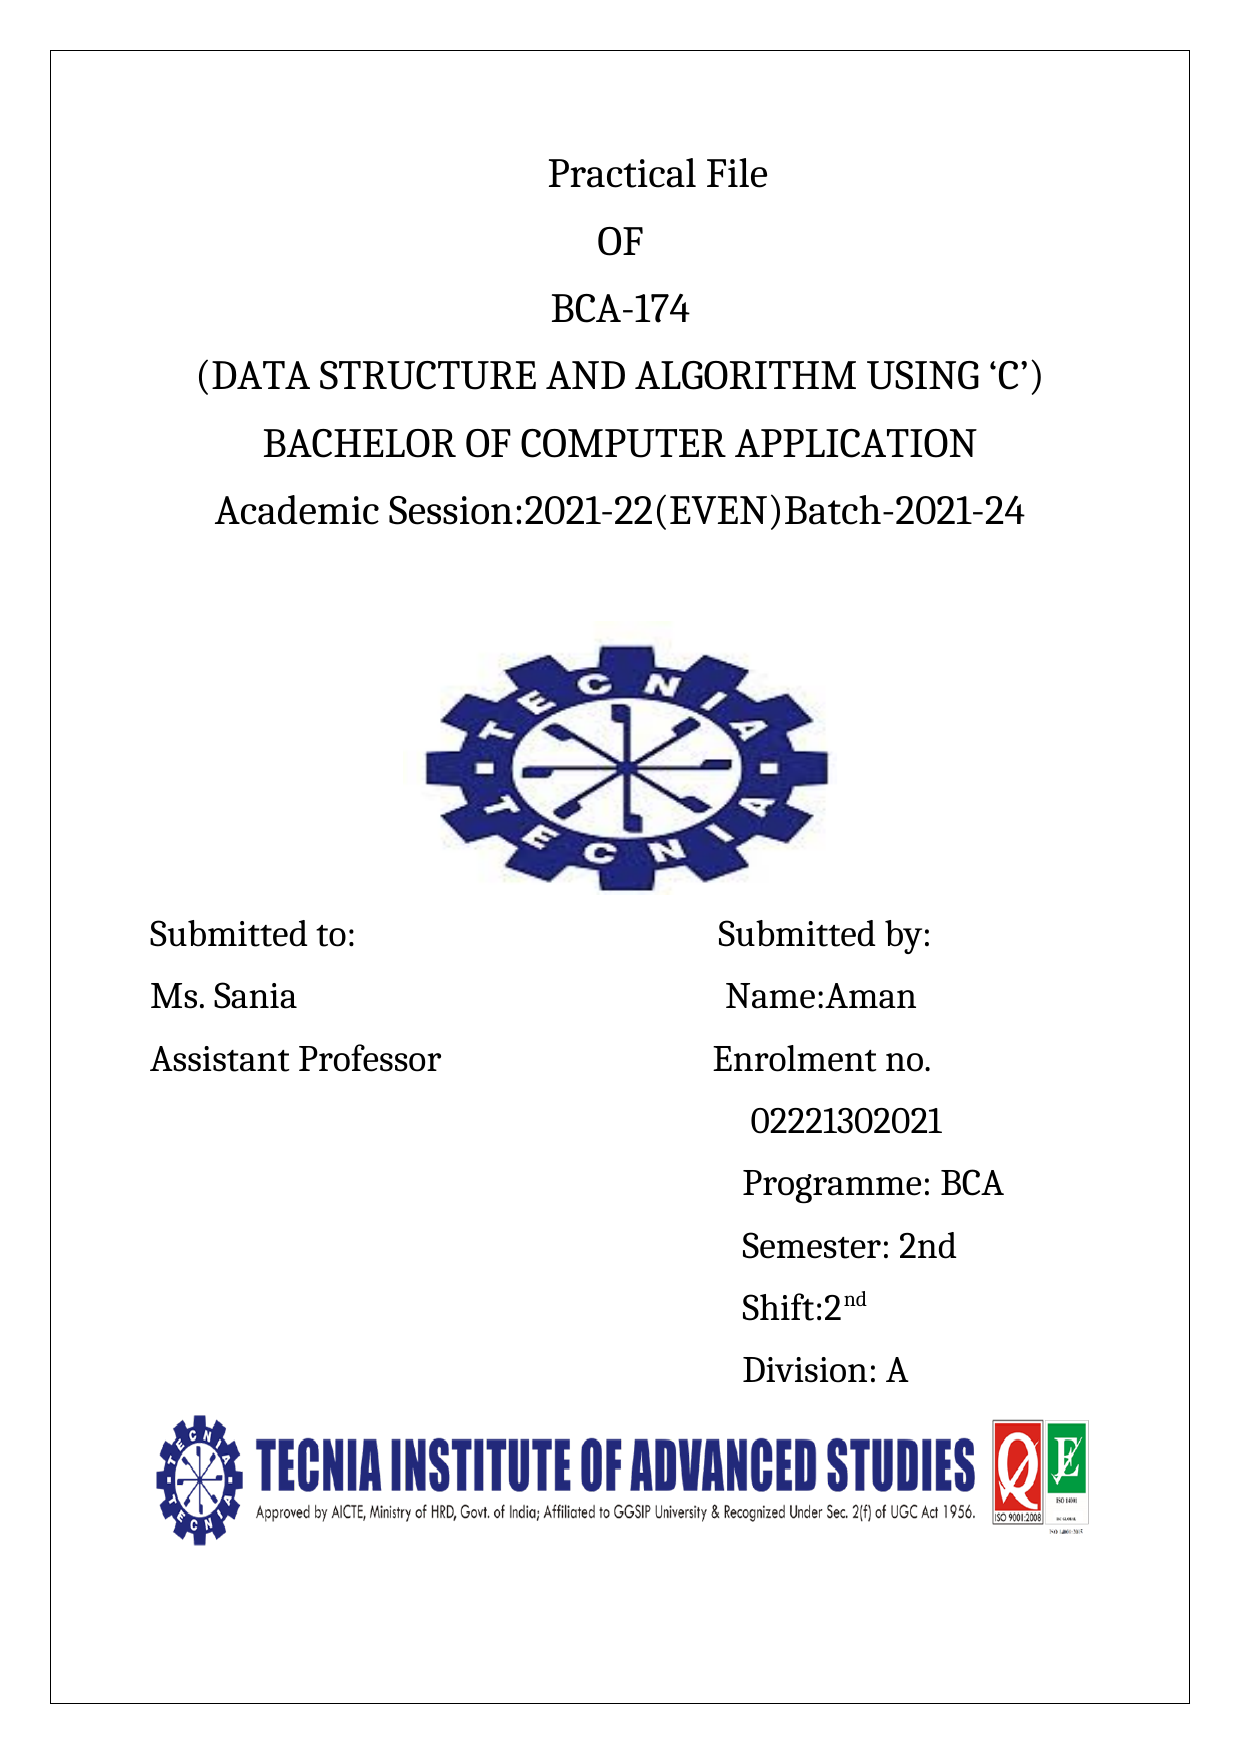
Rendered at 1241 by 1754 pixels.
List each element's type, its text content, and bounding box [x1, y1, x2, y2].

picture [403, 621, 838, 895]
text (DATA STRUCTURE AND ALGORITHM USING ‘C’) [150, 352, 1090, 400]
text Shift:2nd [150, 1287, 1090, 1330]
text Division: A [150, 1349, 1090, 1392]
text Practical File [150, 150, 1090, 198]
text BCA-174 [150, 285, 1090, 333]
text OF [150, 217, 1090, 265]
text 02221302021 [150, 1100, 1090, 1143]
picture [150, 1411, 1091, 1557]
text Submitted to: Submitted by: [150, 913, 1090, 956]
text Academic Session:2021-22(EVEN)Batch-2021-24 [150, 487, 1090, 535]
text BACHELOR OF COMPUTER APPLICATION [150, 419, 1090, 467]
text Programme: BCA [150, 1162, 1090, 1205]
text Semester: 2nd [150, 1224, 1090, 1267]
text Ms. Sania Name:Aman [150, 975, 1090, 1018]
text Assistant Professor Enrolment no. [150, 1037, 1090, 1081]
